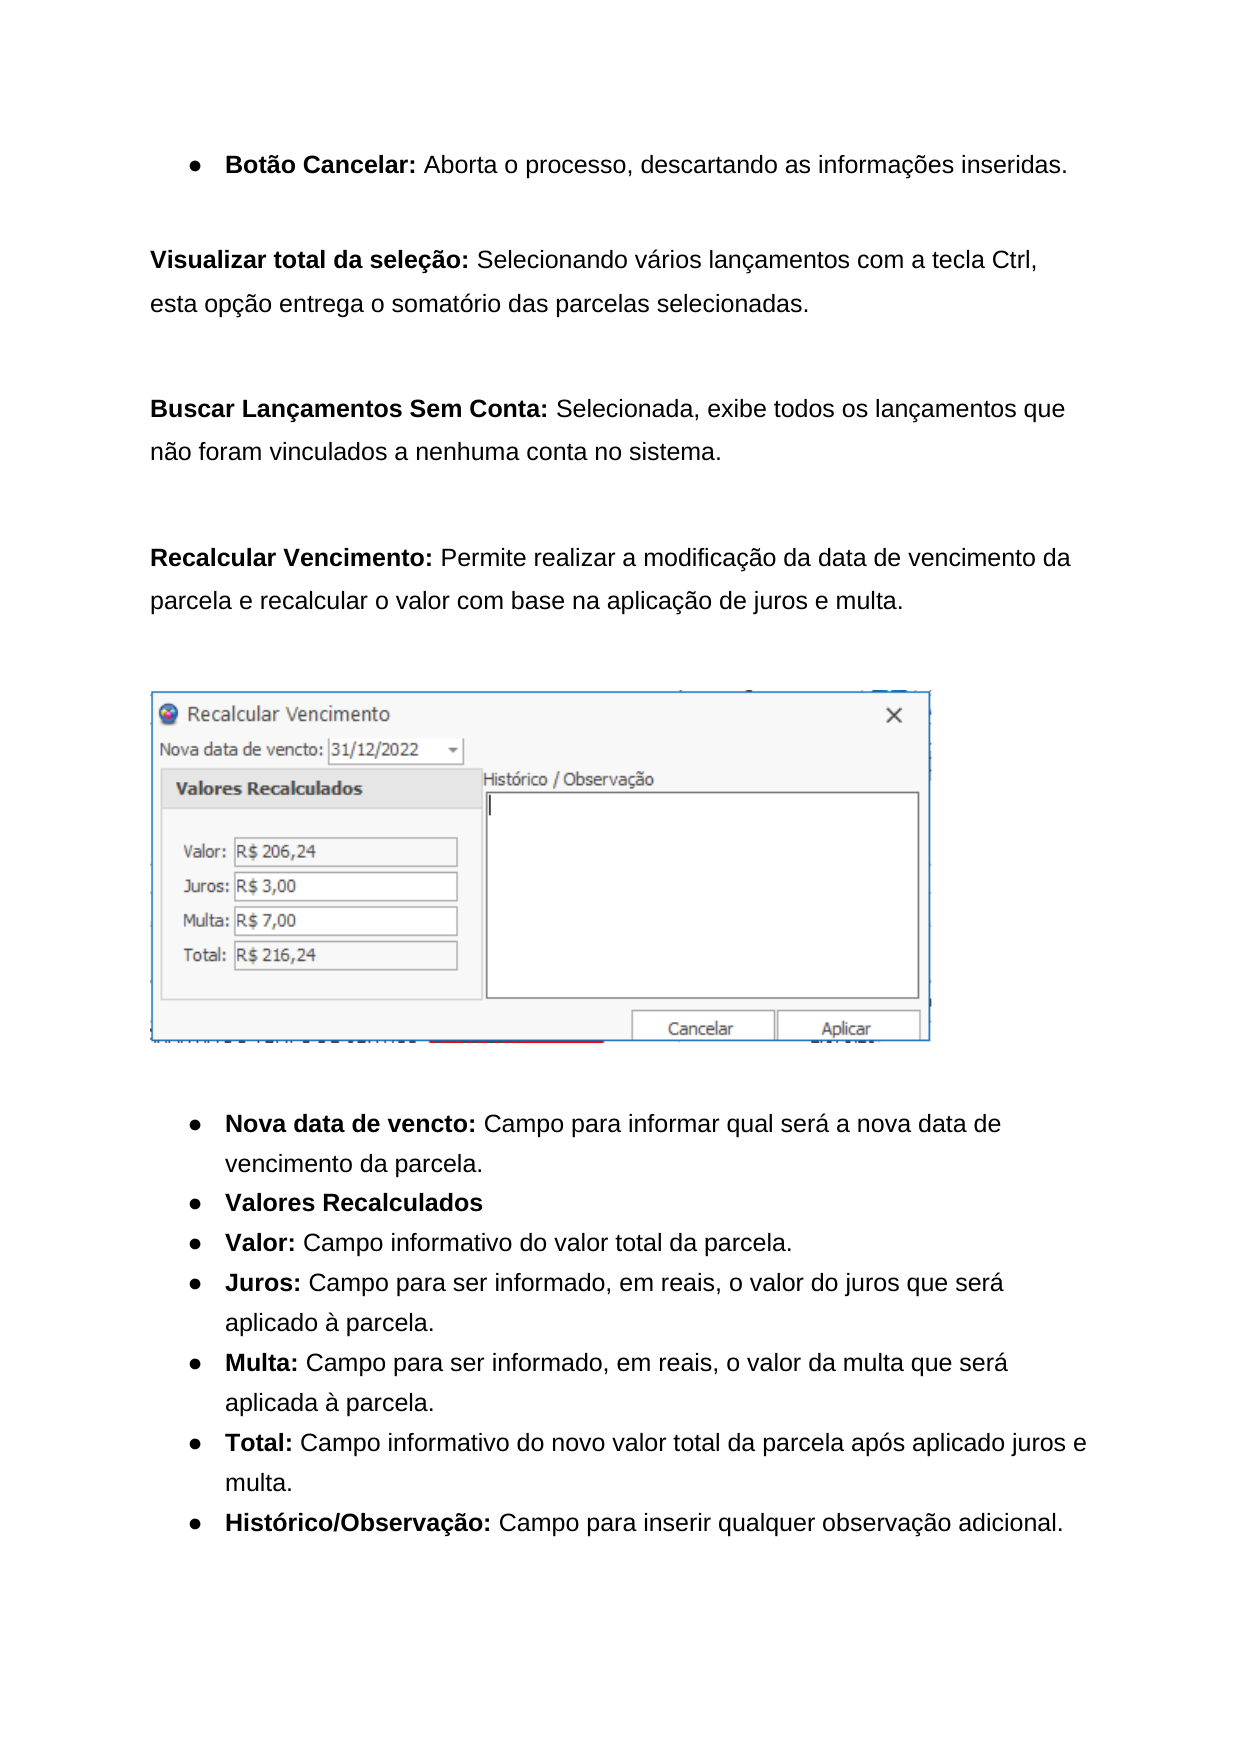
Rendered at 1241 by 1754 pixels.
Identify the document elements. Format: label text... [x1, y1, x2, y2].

subtitle Juros: Campo para ser informado, em reais, o valor do juros que será aplicado à parcela. [187, 1268, 1090, 1337]
subtitle Histórico/Observação: Campo para inserir qualquer observação adicional. [187, 1508, 1090, 1536]
subtitle Valor: Campo informativo do valor total da parcela. [187, 1228, 1090, 1257]
subtitle Valores Recalculados [187, 1188, 1090, 1217]
subtitle Multa: Campo para ser informado, em reais, o valor da multa que será aplicada à parcela. [187, 1348, 1090, 1417]
subtitle Buscar Lançamentos Sem Conta: Selecionada, exibe todos os lançamentos que não foram vinculados a nenhuma conta no sistema. [150, 394, 1090, 466]
list Botão Cancelar: Aborta o processo, descartando as informações inseridas. [187, 150, 1090, 179]
picture [150, 690, 932, 1043]
subtitle Recalcular Vencimento: Permite realizar a modificação da data de vencimento da parcela e recalcular o valor com base na aplicação de juros e multa. [150, 543, 1090, 615]
subtitle Visualizar total da seleção: Selecionando vários lançamentos com a tecla Ctrl, esta opção entrega o somatório das parcelas selecionadas. [150, 246, 1090, 317]
subtitle Total: Campo informativo do novo valor total da parcela após aplicado juros e multa. [187, 1428, 1090, 1496]
subtitle Nova data de vencto: Campo para informar qual será a nova data de vencimento da parcela. [187, 1109, 1090, 1177]
